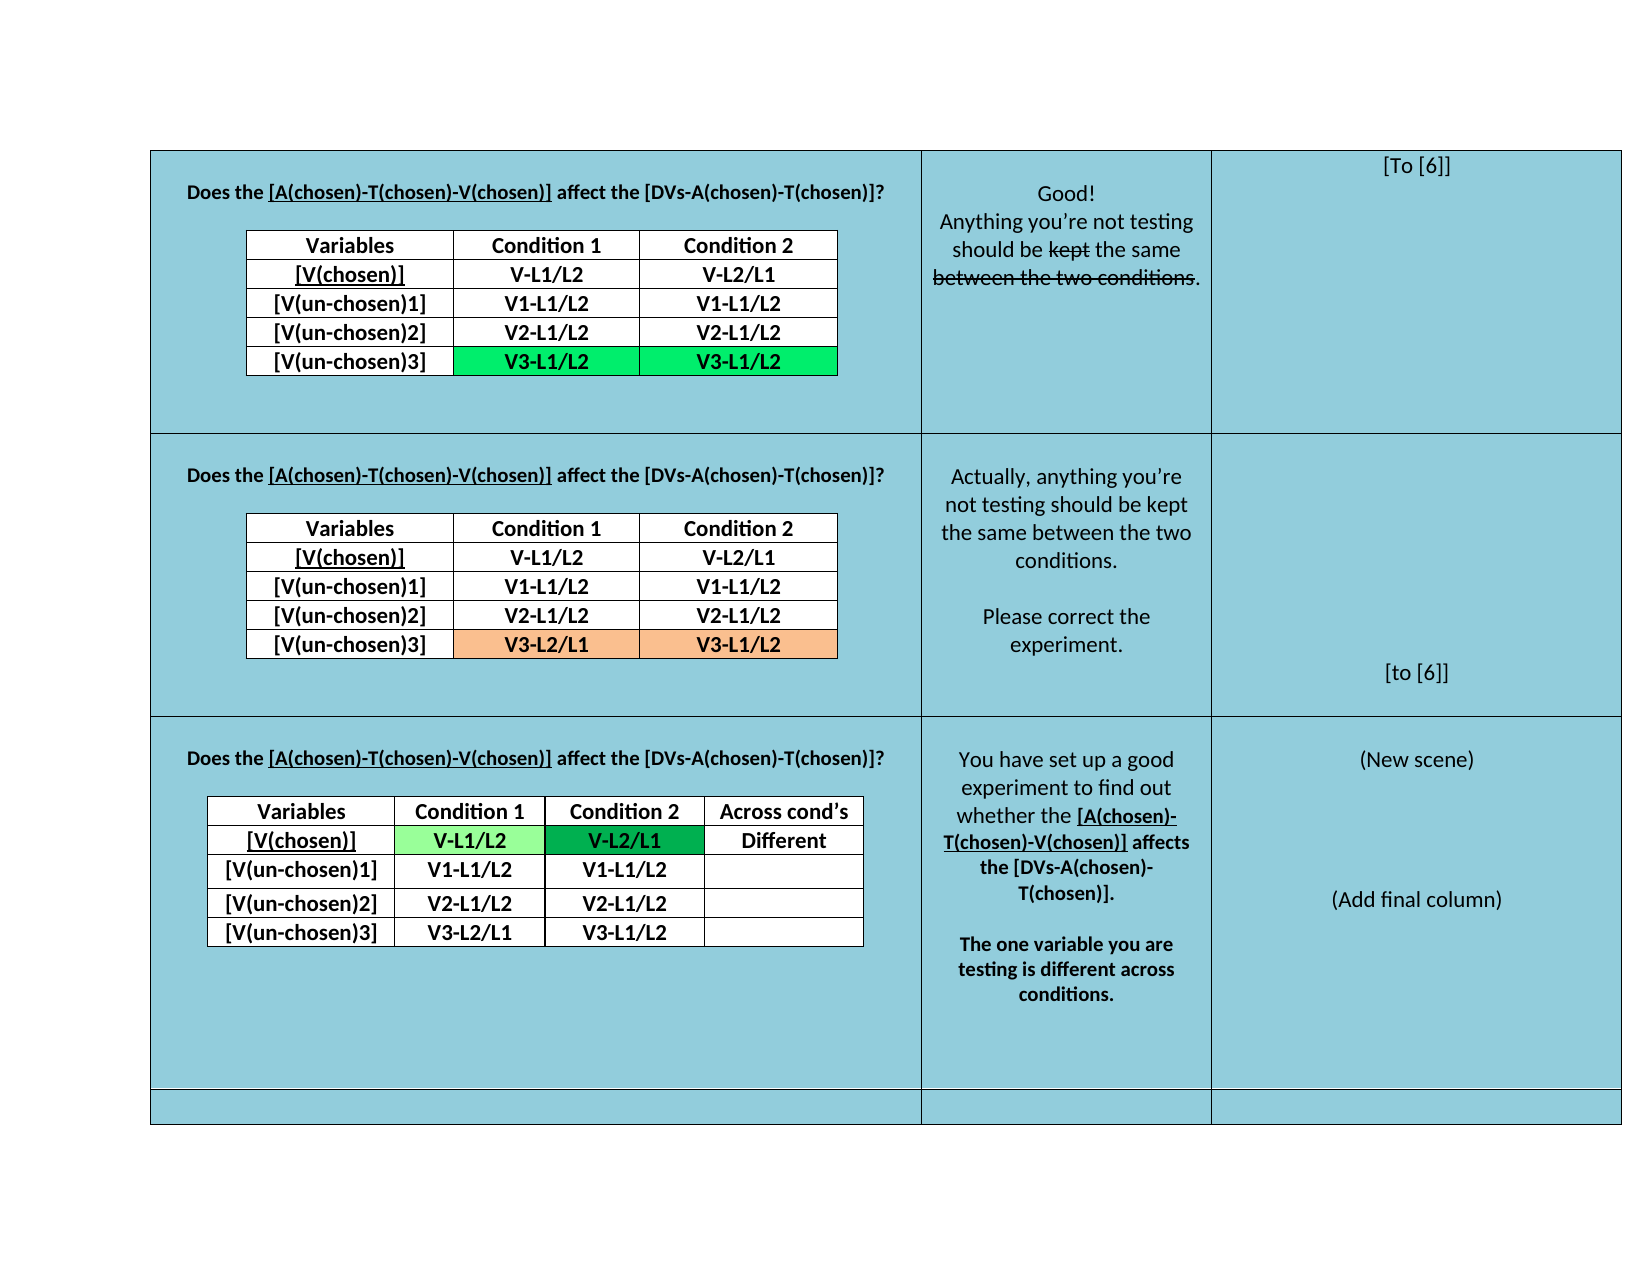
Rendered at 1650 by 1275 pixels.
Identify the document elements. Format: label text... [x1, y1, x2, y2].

table_cell (New scene) (Add final column) [1212, 717, 1621, 1088]
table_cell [151, 151, 921, 433]
table_cell [To [6]] [1212, 151, 1621, 433]
table_cell Actually, anything you’re not testing should be kept the same between the two conditions. Please correct the experiment. [922, 434, 1211, 716]
table_cell You have set up a good experiment to find out whether the [A(chosen)-T(chosen)-V(chosen)] affects the [DVs-A(chosen)-T(chosen)]. The one variable you are testing is different across conditions. [922, 717, 1211, 1088]
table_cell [922, 1090, 1211, 1124]
table_cell Does the [A(chosen)-T(chosen)-V(chosen)] affect the [DVs-A(chosen)-T(chosen)]? [151, 434, 921, 716]
table_cell Does the [A(chosen)-T(chosen)-V(chosen)] affect the [DVs-A(chosen)-T(chosen)]? [151, 717, 921, 1088]
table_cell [1212, 1090, 1621, 1124]
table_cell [151, 1090, 921, 1124]
table_cell Good! Anything you’re not testing should be kept the same between the two conditions. [922, 151, 1211, 433]
table_cell [to [6]] [1212, 434, 1621, 716]
